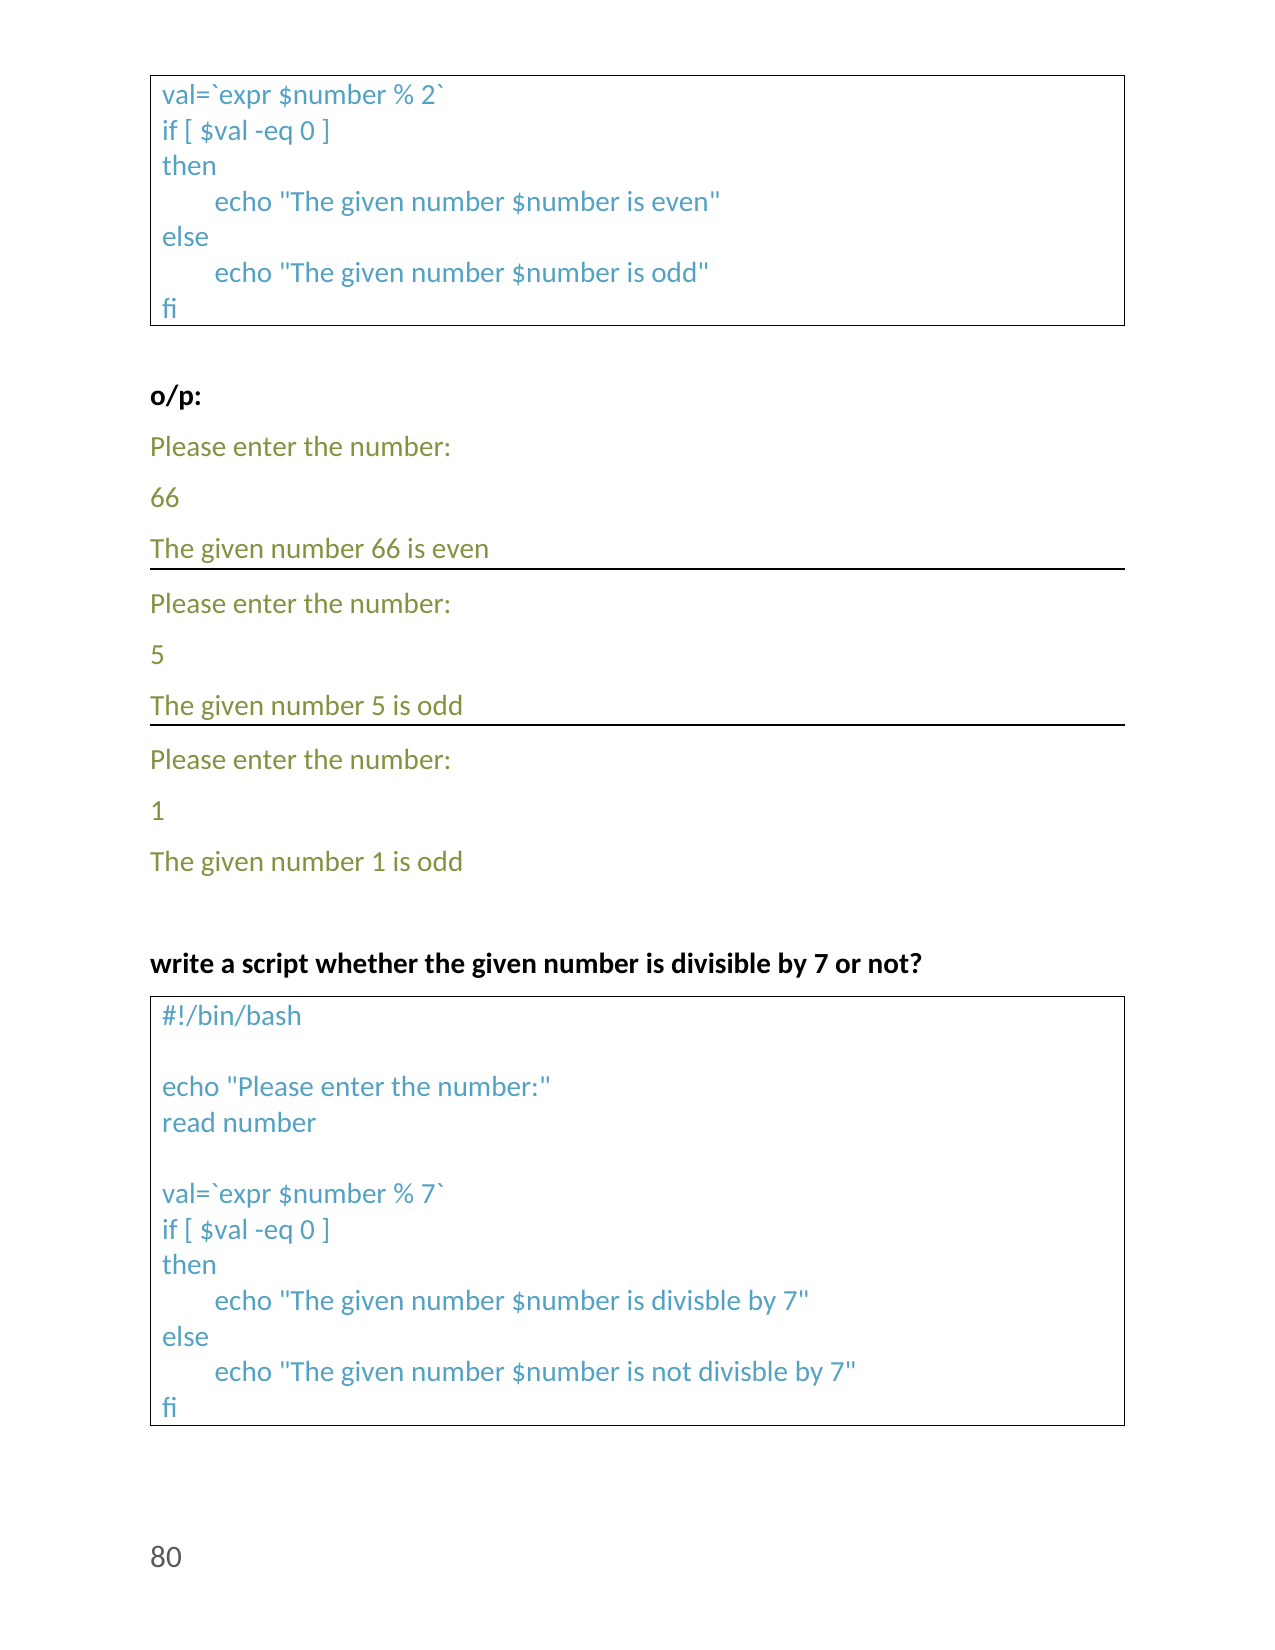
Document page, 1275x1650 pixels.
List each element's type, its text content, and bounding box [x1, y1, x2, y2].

text write a script whether the given number is divisible by 7 or not? [150, 945, 1125, 981]
text Please enter the number: [150, 585, 1125, 620]
text 1 [150, 792, 1125, 828]
text Please enter the number: [150, 428, 1125, 464]
text Please enter the number: [150, 741, 1125, 777]
text 5 [150, 636, 1125, 671]
text The given number 1 is odd [150, 843, 1125, 879]
text The given number 66 is even [150, 530, 1125, 568]
text o/p: [150, 377, 1125, 413]
text 66 [150, 479, 1125, 515]
table_header #!/bin/bash echo "Please enter the number:" read number val=`expr $number % 7` if [ $val -eq 0 ] then echo "The given number $number is divisble by 7" else echo "The given number $number is not divisble by 7" fi [151, 997, 1124, 1424]
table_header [151, 76, 1124, 325]
text The given number 5 is odd [150, 687, 1125, 724]
